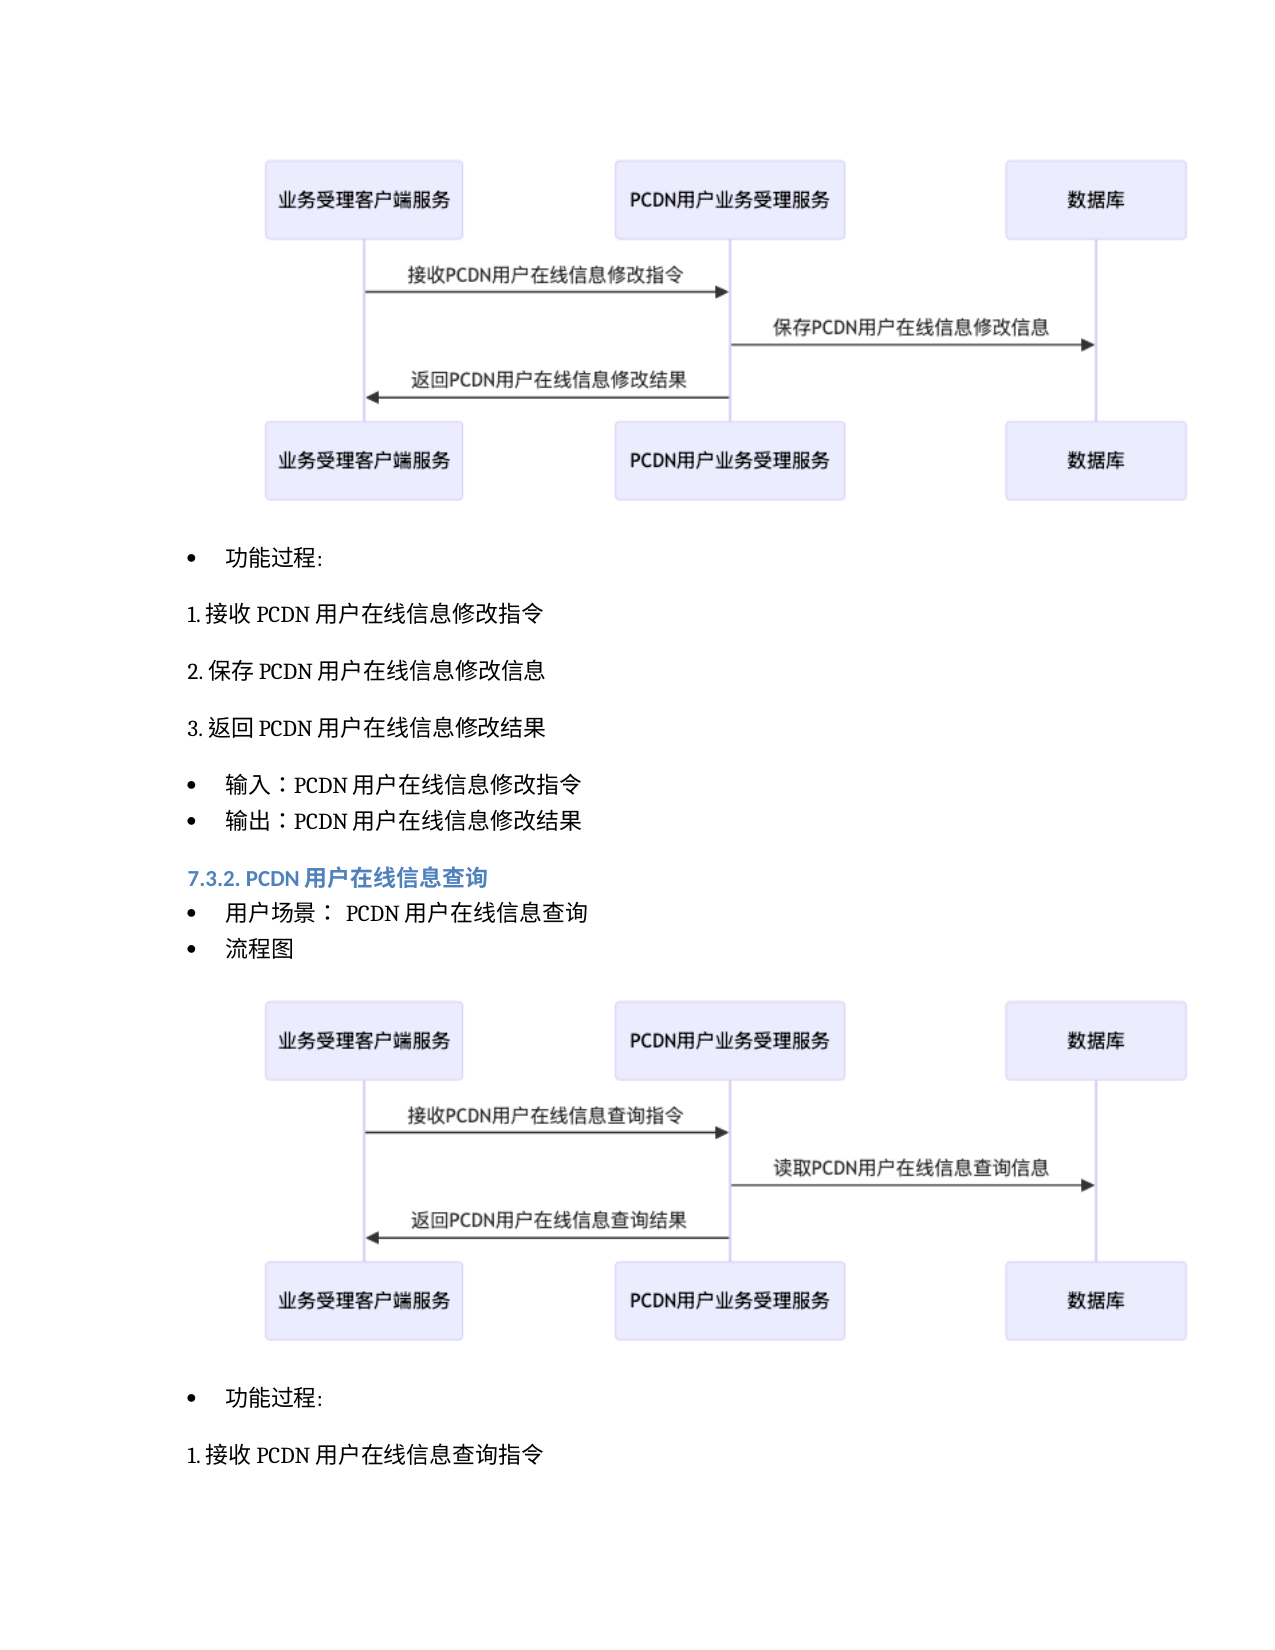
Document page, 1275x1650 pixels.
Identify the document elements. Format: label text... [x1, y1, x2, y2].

list 功能过程: [187, 542, 1087, 573]
text 3. 返回PCDN用户在线信息修改结果 [187, 712, 1087, 743]
picture [206, 150, 1257, 517]
subtitle 7.3.2. PCDN用户在线信息查询 [187, 861, 1087, 893]
text 2. 保存PCDN用户在线信息修改信息 [187, 655, 1087, 686]
list 流程图 [187, 933, 1087, 964]
list 用户场景： PCDN用户在线信息查询 [187, 897, 1087, 929]
list 功能过程: [187, 1382, 1087, 1413]
text 1. 接收PCDN用户在线信息修改指令 [187, 598, 1087, 630]
list 输入：PCDN用户在线信息修改指令 [187, 769, 1087, 800]
text 1. 接收PCDN用户在线信息查询指令 [187, 1438, 1087, 1470]
list 输出：PCDN用户在线信息修改结果 [187, 805, 1087, 836]
picture [206, 990, 1257, 1357]
